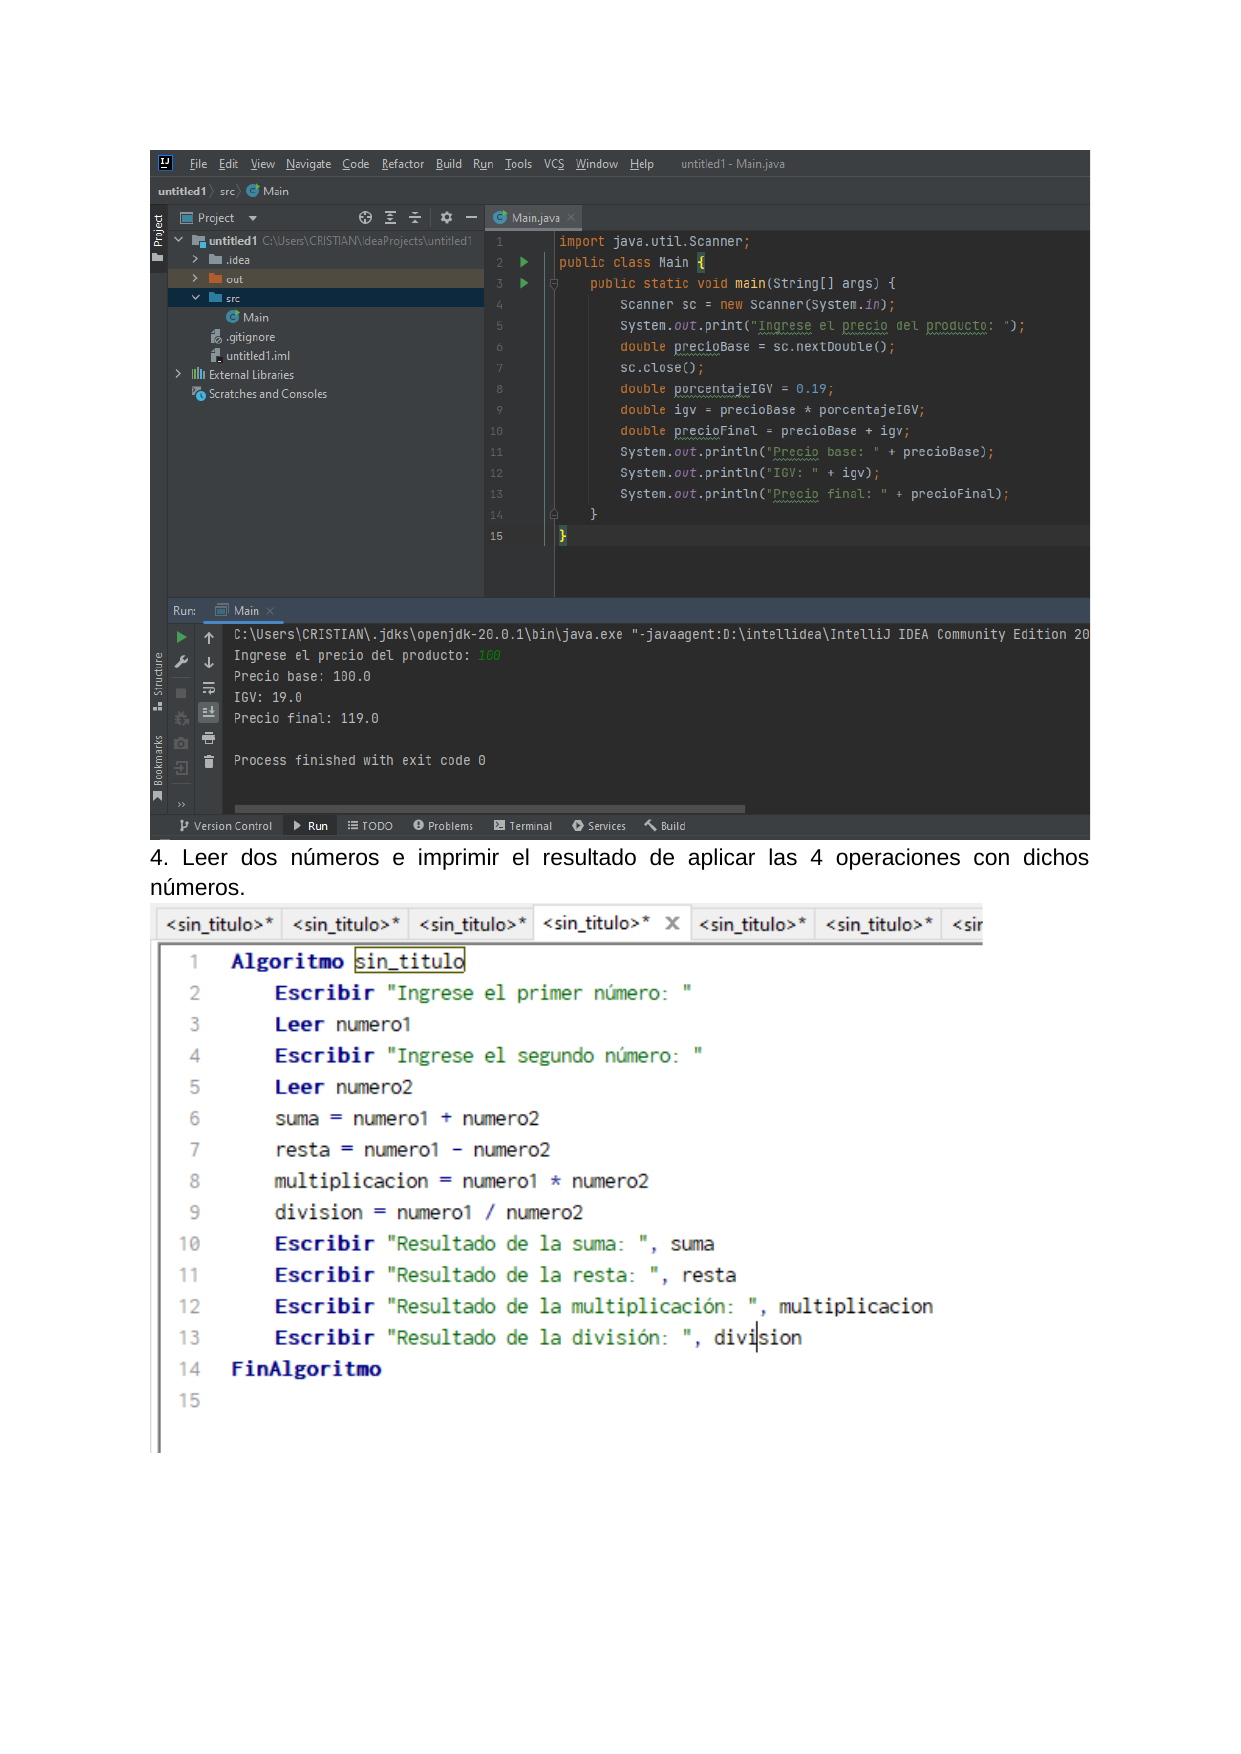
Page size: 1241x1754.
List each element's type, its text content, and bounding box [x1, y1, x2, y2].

text 4. Leer dos números e imprimir el resultado de aplicar las 4 operaciones con dichos números. [150, 843, 1090, 900]
picture [150, 150, 1091, 840]
picture [150, 903, 983, 1453]
